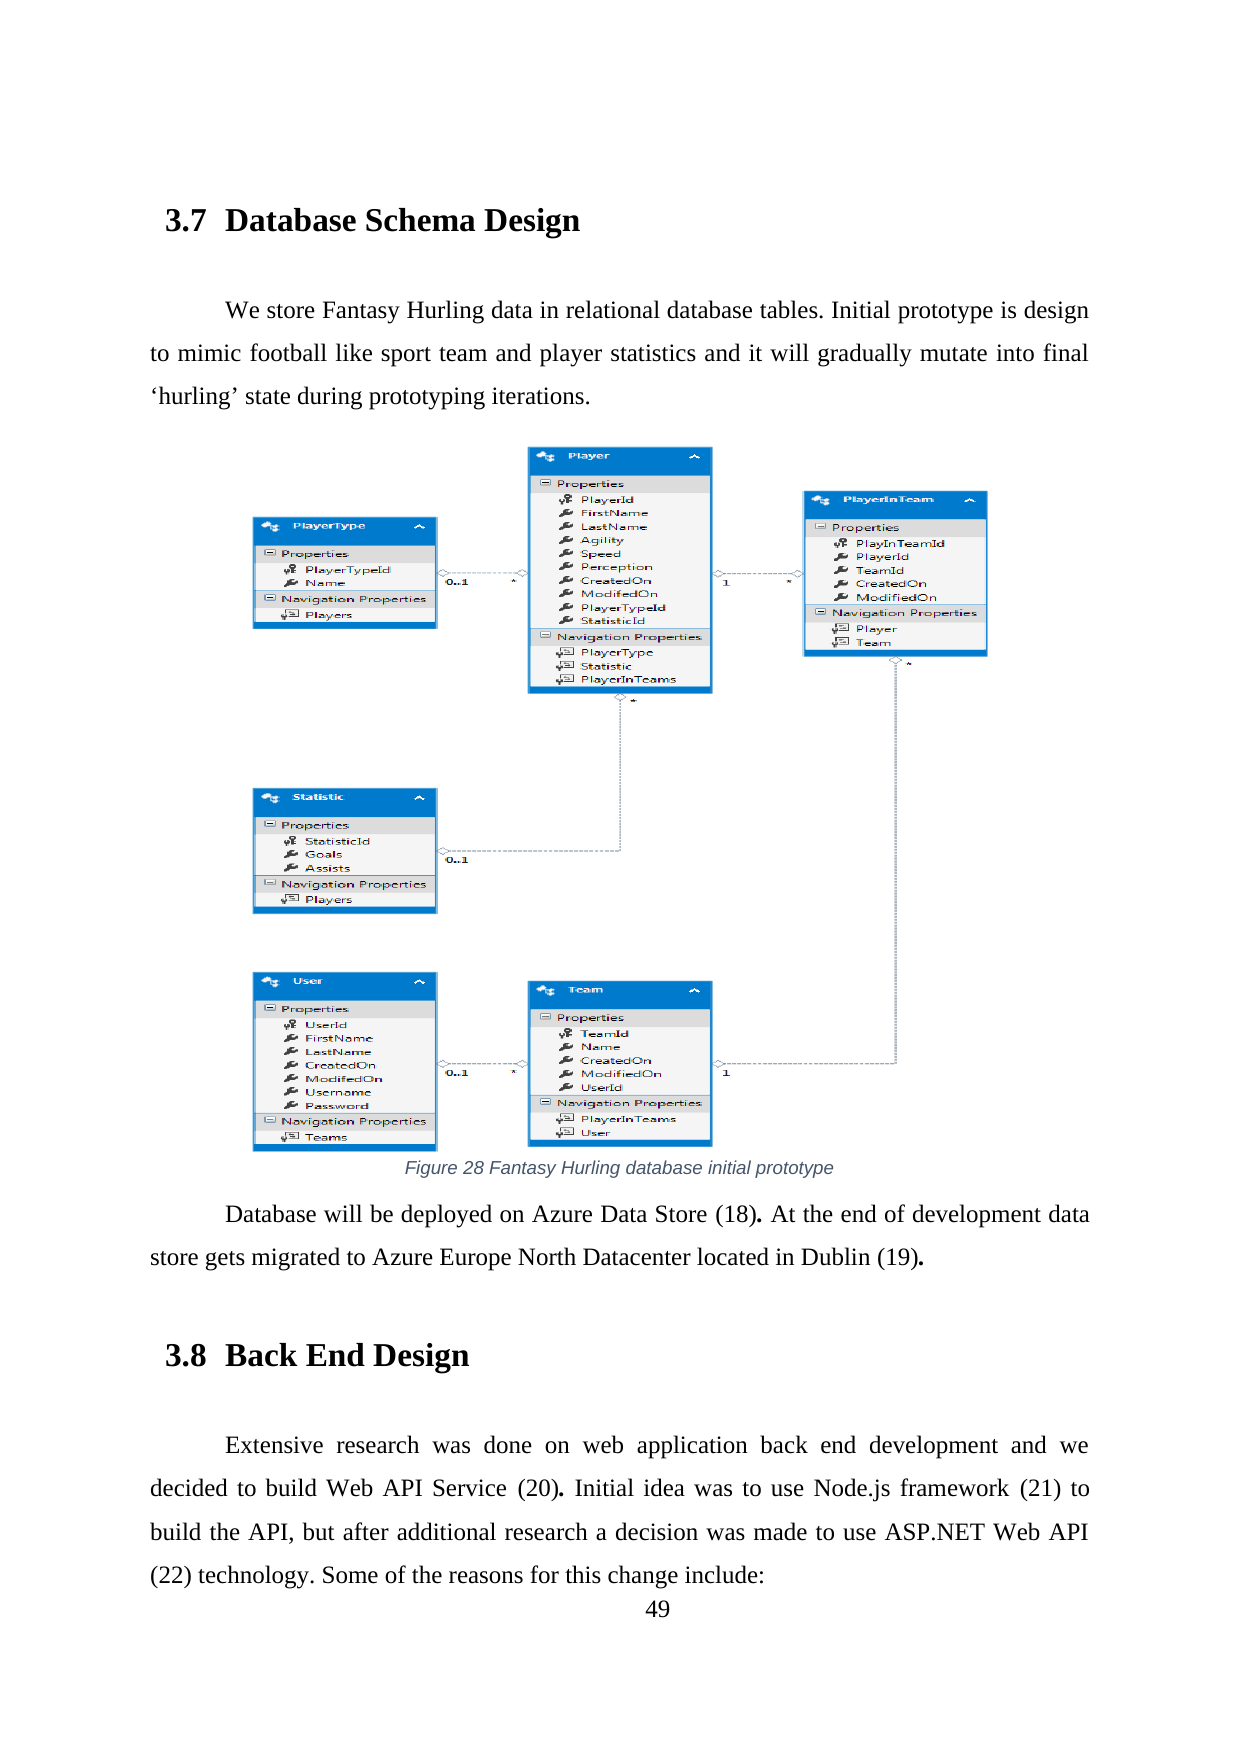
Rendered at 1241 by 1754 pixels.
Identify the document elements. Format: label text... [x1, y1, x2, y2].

subtitle Database Schema Design [165, 200, 1090, 238]
picture [242, 441, 999, 1157]
subtitle Back End Design [165, 1335, 1090, 1374]
text We store Fantasy Hurling data in relational database tables. Initial prototype is design to mimic football like sport team and player statistics and it will gradually mutate into final ‘hurling’ state during prototyping iterations. [150, 295, 1090, 410]
text Database will be deployed on Azure Data Store . At the end of development data store gets migrated to Azure Europe North Datacenter located in Dublin . [150, 1199, 1090, 1271]
text Extensive research was done on web application back end development and we decided to build Web API Service . Initial idea was to use Node.js framework to build the API, but after additional research a decision was made to use ASP.NET Web API technology. Some of the reasons for this change include: [150, 1430, 1090, 1588]
